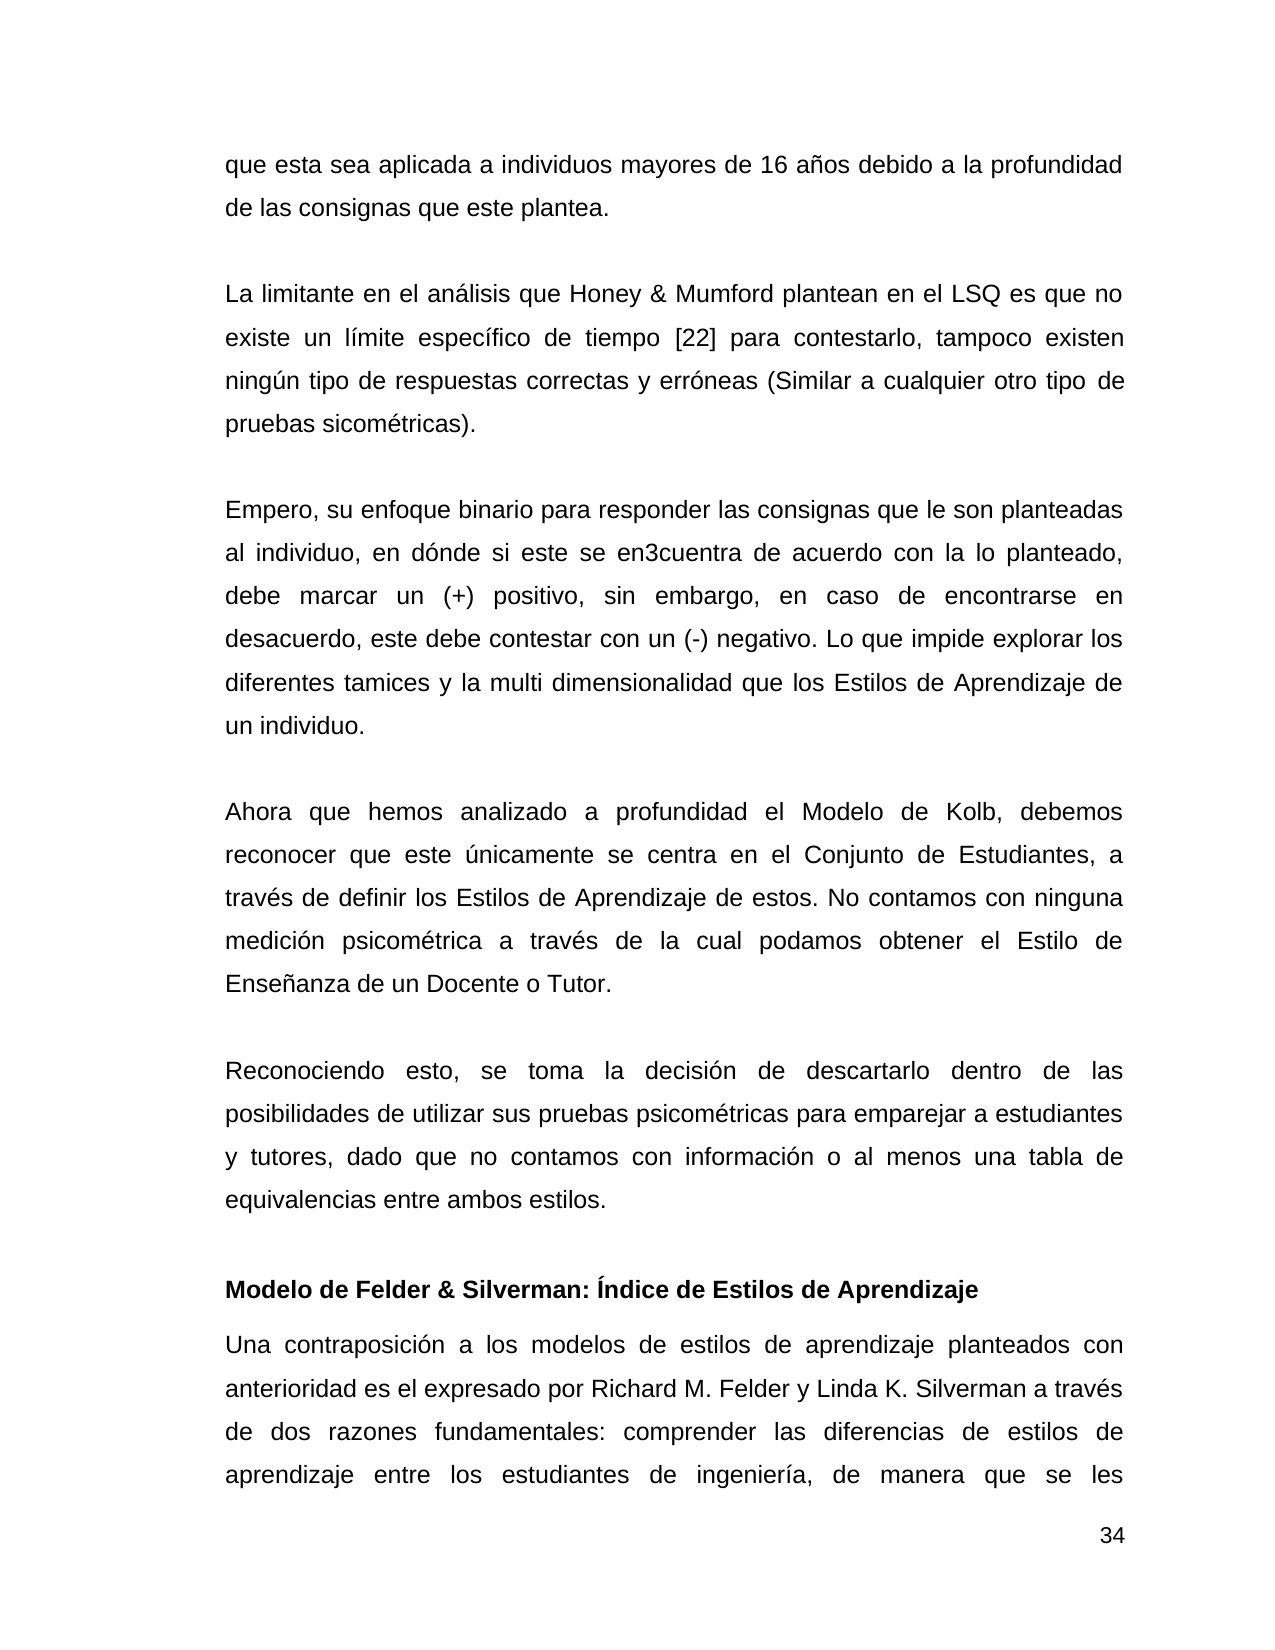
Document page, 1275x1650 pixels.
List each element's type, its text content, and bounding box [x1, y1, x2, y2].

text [225, 1331, 1125, 1489]
text Empero, su enfoque binario para responder las consignas que le son planteadas al individuo, en dónde si este se en3cuentra de acuerdo con la lo planteado, debe marcar un (+) positivo, sin embargo, en caso de encontrarse en desacuerdo, este debe contestar con un (-) negativo. Lo que impide explorar los diferentes tamices y la multi dimensionalidad que los Estilos de Aprendizaje de un individuo. [225, 495, 1125, 739]
text La limitante en el análisis que Honey & Mumford plantean en el LSQ es que no existe un límite específico de tiempo para contestarlo, tampoco existen ningún tipo de respuestas correctas y erróneas (Similar a cualquier otro tipo de pruebas sicométricas). [225, 279, 1125, 437]
text Reconociendo esto, se toma la decisión de descartarlo dentro de las posibilidades de utilizar sus pruebas psicométricas para emparejar a estudiantes y tutores, dado que no contamos con información o al menos una tabla de equivalencias entre ambos estilos. [225, 1056, 1125, 1214]
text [225, 150, 1125, 222]
text Ahora que hemos analizado a profundidad el Modelo de Kolb, debemos reconocer que este únicamente se centra en el Conjunto de Estudiantes, a través de definir los Estilos de Aprendizaje de estos. No contamos con ninguna medición psicométrica a través de la cual podamos obtener el Estilo de Enseñanza de un Docente o Tutor. [225, 797, 1125, 998]
subtitle Modelo de Felder & Silverman: Índice de Estilos de Aprendizaje [225, 1275, 1125, 1304]
